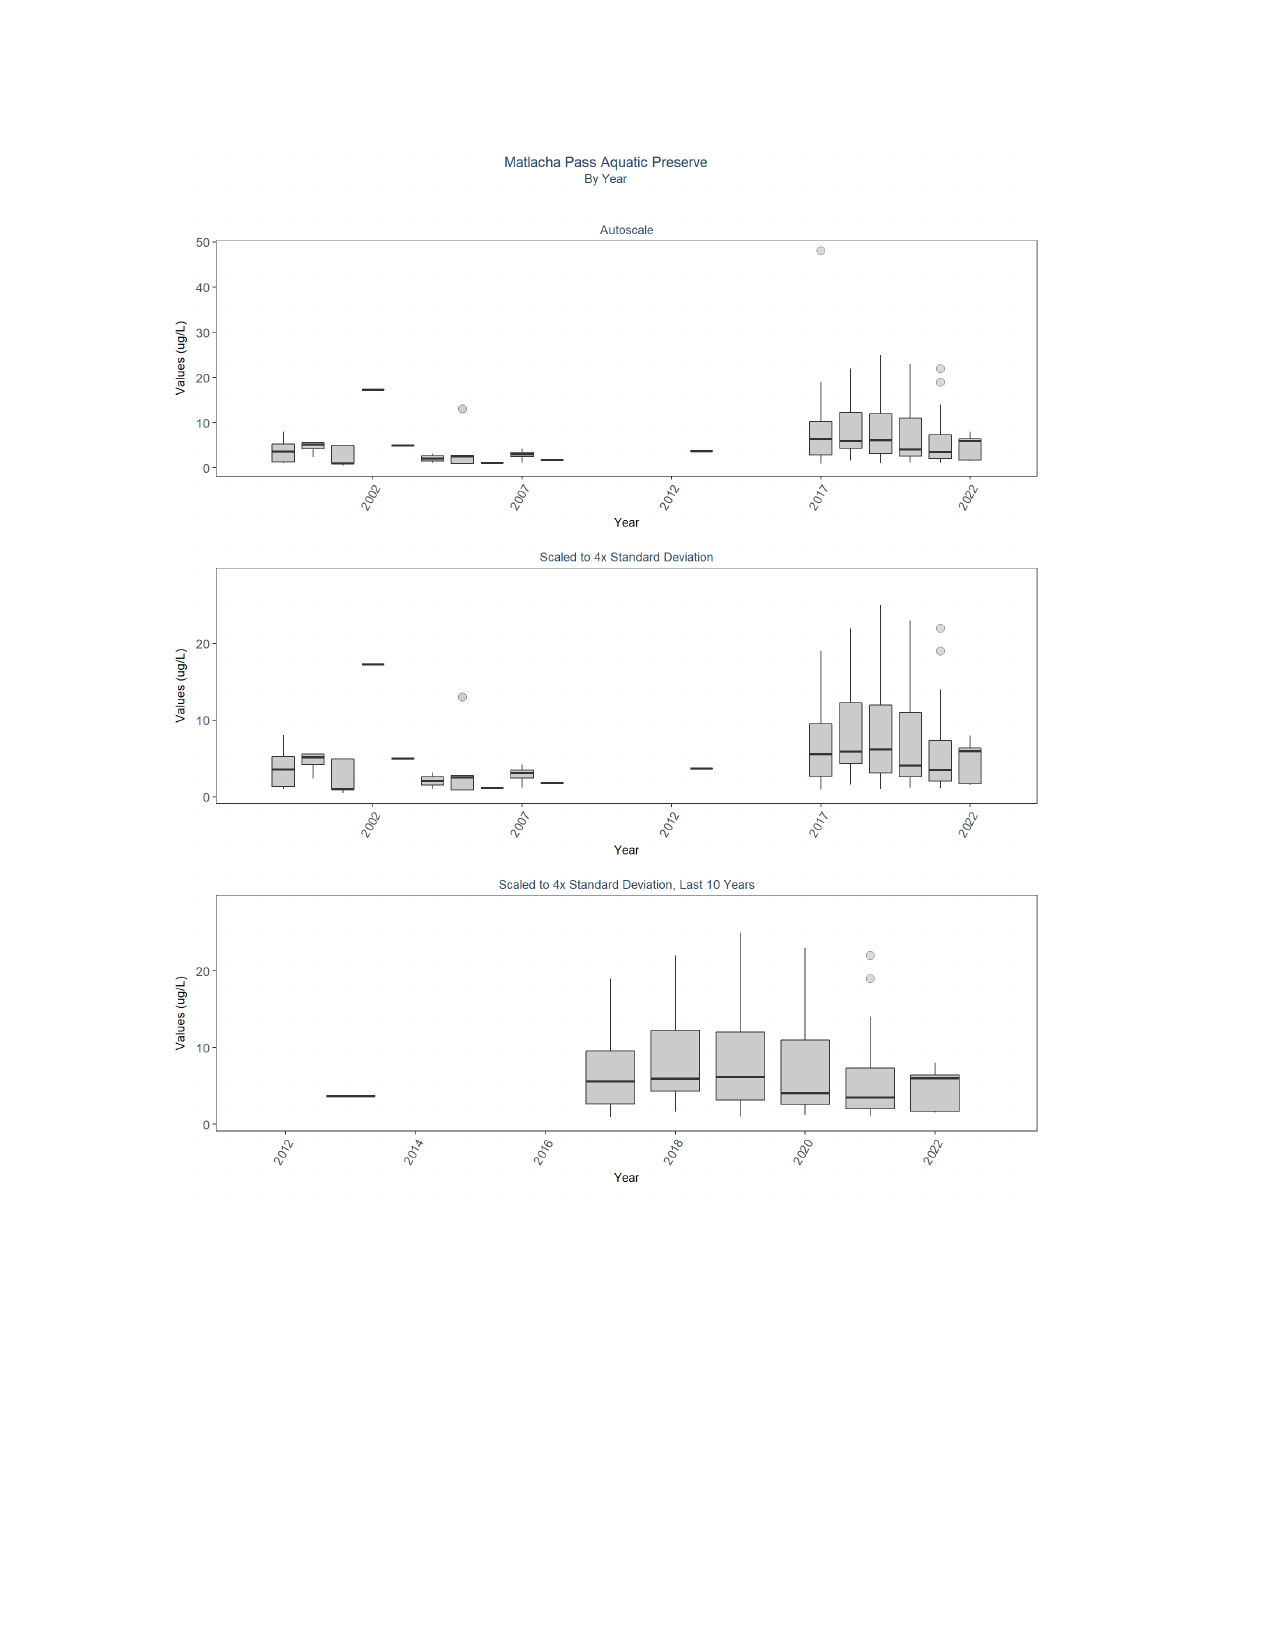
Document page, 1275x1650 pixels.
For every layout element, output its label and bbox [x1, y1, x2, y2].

picture [168, 150, 1044, 1200]
